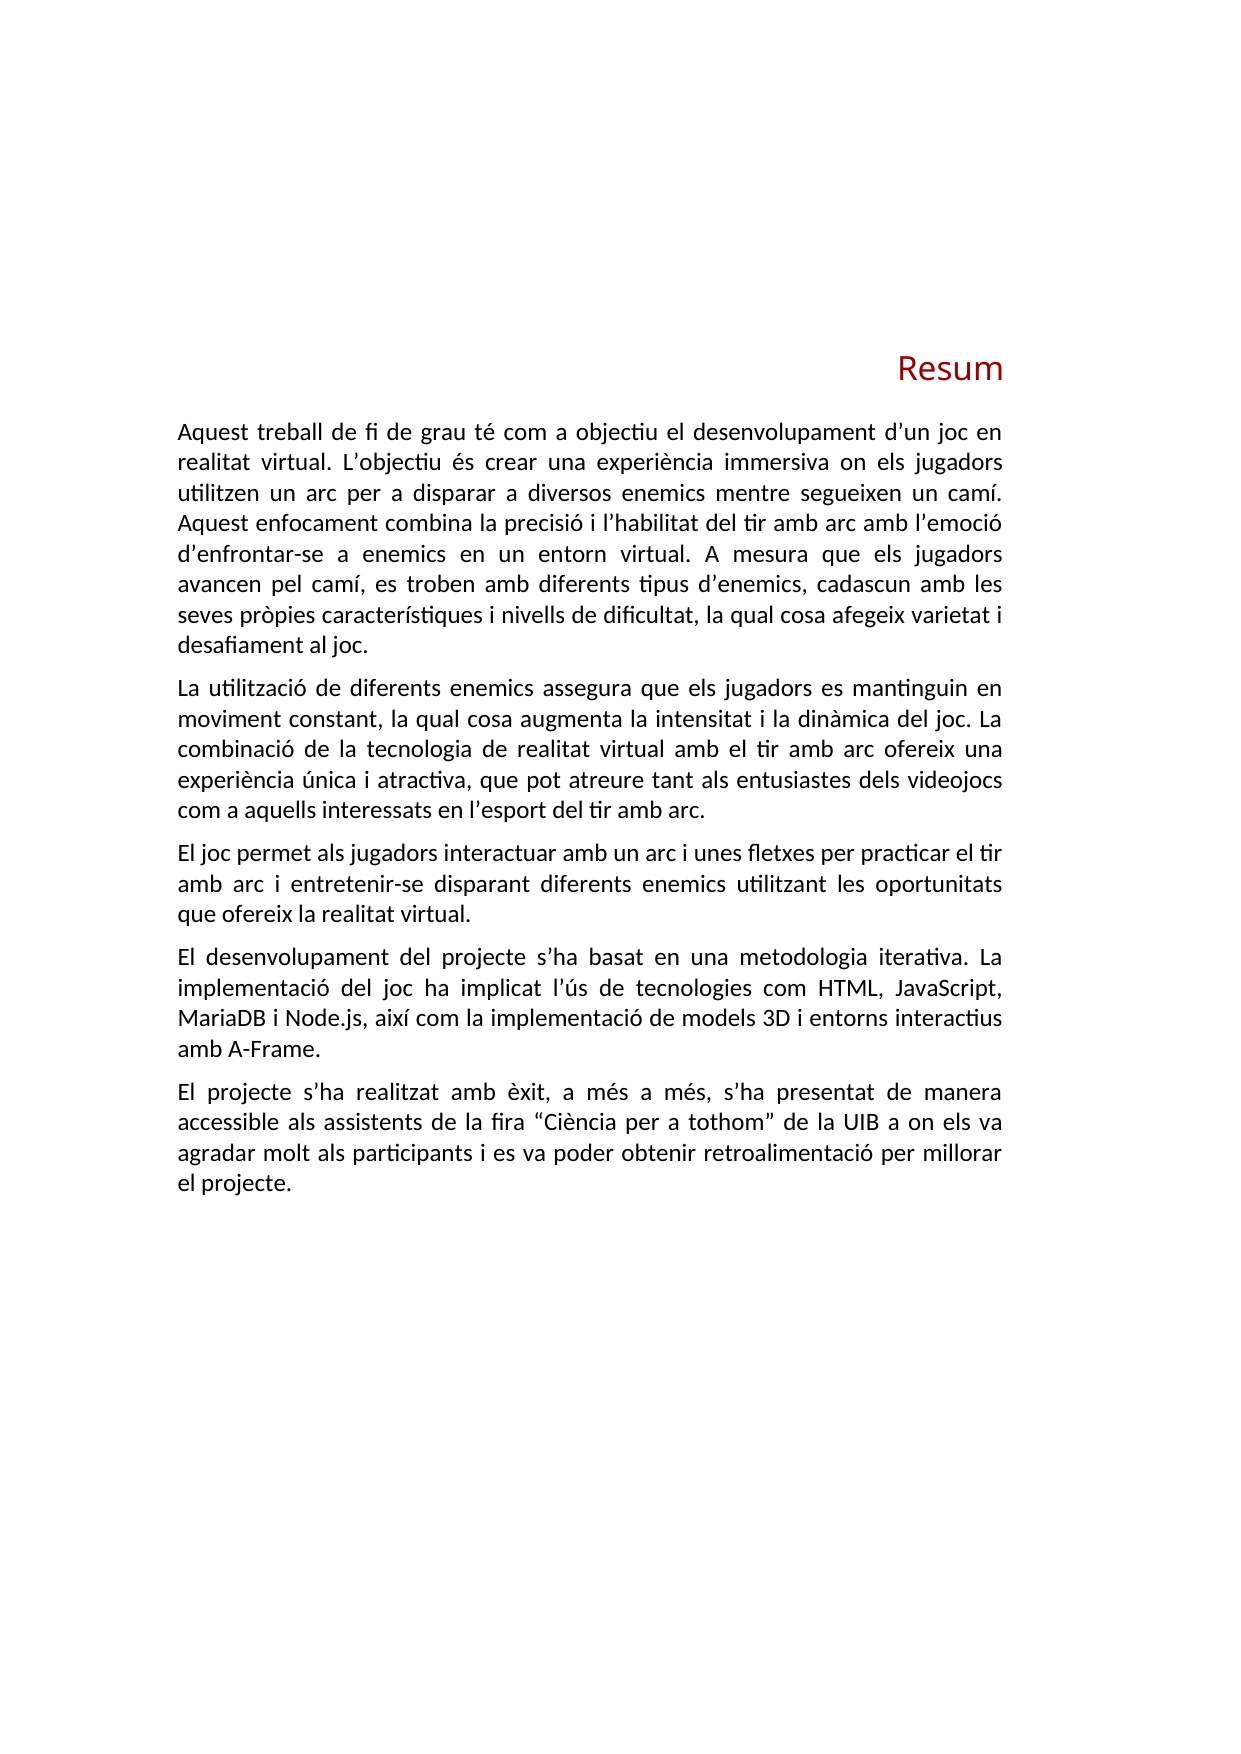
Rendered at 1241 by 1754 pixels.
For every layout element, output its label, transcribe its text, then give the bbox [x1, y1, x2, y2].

text El joc permet als jugadors interactuar amb un arc i unes fletxes per practicar el tir amb arc i entretenir-se disparant diferents enemics utilitzant les oportunitats que ofereix la realitat virtual. [177, 837, 1004, 929]
text El desenvolupament del projecte s’ha basat en una metodologia iterativa. La implementació del joc ha implicat l’ús de tecnologies com HTML, JavaScript, MariaDB i Node.js, així com la implementació de models 3D i entorns interactius amb A-Frame. [177, 941, 1004, 1063]
text El projecte s’ha realitzat amb èxit, a més a més, s’ha presentat de manera accessible als assistents de la fira “Ciència per a tothom” de la UIB a on els va agradar molt als participants i es va poder obtenir retroalimentació per millorar el projecte. [177, 1076, 1004, 1198]
text Aquest treball de fi de grau té com a objectiu el desenvolupament d’un joc en realitat virtual. L’objectiu és crear una experiència immersiva on els jugadors utilitzen un arc per a disparar a diversos enemics mentre segueixen un camí. Aquest enfocament combina la precisió i l’habilitat del tir amb arc amb l’emoció d’enfrontar-se a enemics en un entorn virtual. A mesura que els jugadors avancen pel camí, es troben amb diferents tipus d’enemics, cadascun amb les seves pròpies característiques i nivells de dificultat, la qual cosa afegeix varietat i desafiament al joc. [177, 416, 1004, 660]
text La utilització de diferents enemics assegura que els jugadors es mantinguin en moviment constant, la qual cosa augmenta la intensitat i la dinàmica del joc. La combinació de la tecnologia de realitat virtual amb el tir amb arc ofereix una experiència única i atractiva, que pot atreure tant als entusiastes dels videojocs com a aquells interessats en l’esport del tir amb arc. [177, 672, 1004, 825]
subtitle Resum [177, 345, 1004, 391]
